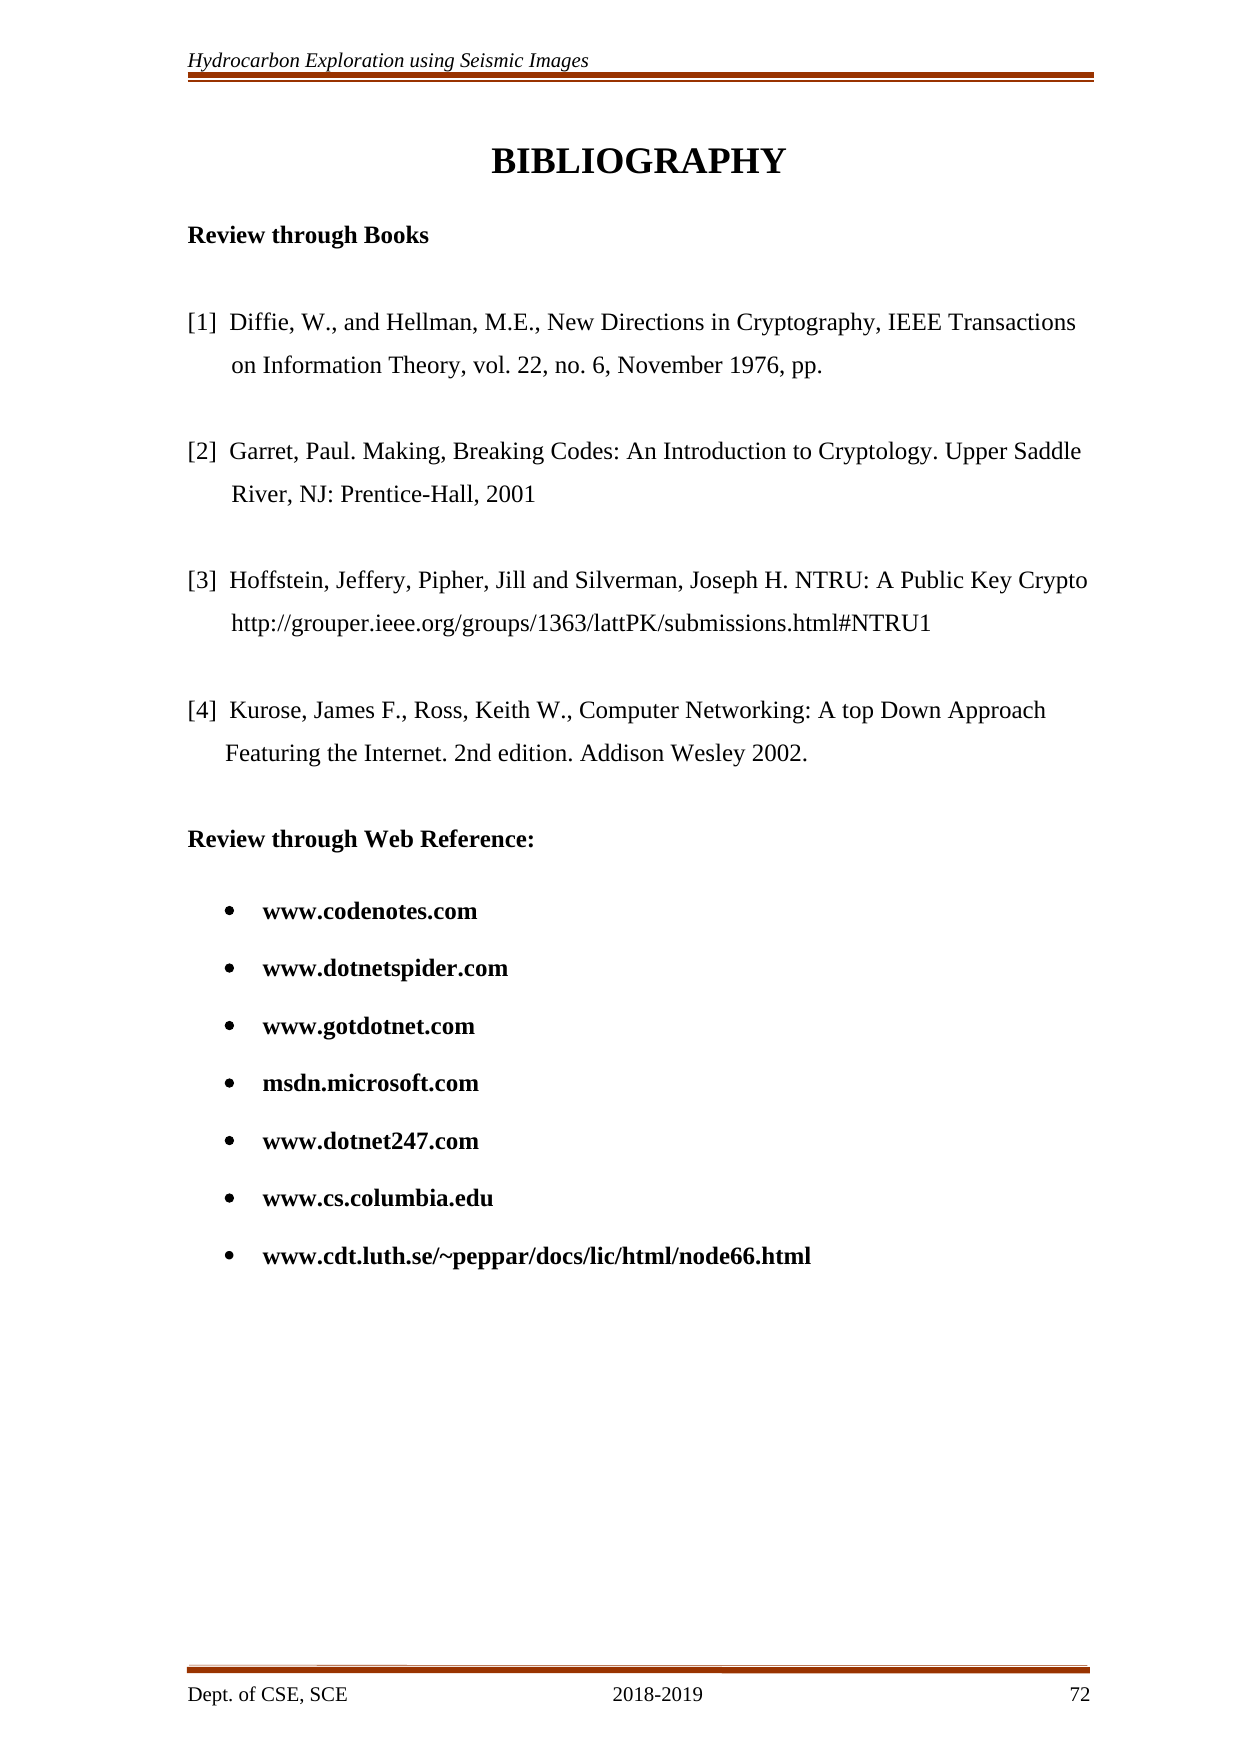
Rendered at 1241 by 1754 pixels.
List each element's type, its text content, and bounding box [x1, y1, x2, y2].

text Review through Books [187, 220, 1090, 249]
text [4] Kurose, James F., Ross, Keith W., Computer Networking: A top Down Approach [187, 695, 1090, 723]
text [3] Hoffstein, Jeffery, Pipher, Jill and Silverman, Joseph H. NTRU: A Public Key Crypto [187, 565, 1090, 594]
text River, NJ: Prentice-Hall, 2001 [187, 479, 1090, 508]
text [1] Diffie, W., and Hellman, M.E., New Directions in Cryptography, IEEE Transactions [187, 307, 1090, 335]
text BIBLIOGRAPHY [187, 139, 1090, 182]
text http://grouper.ieee.org/groups/1363/lattPK/submissions.html#NTRU1 [187, 608, 1090, 637]
list www.gotdotnet.com [225, 1011, 1090, 1040]
list www.dotnetspider.com [225, 953, 1090, 982]
text Featuring the Internet. 2nd edition. Addison Wesley 2002. [187, 738, 1090, 767]
list www.cs.columbia.edu [225, 1183, 1090, 1212]
text [2] Garret, Paul. Making, Breaking Codes: An Introduction to Cryptology. Upper Saddle [187, 436, 1090, 465]
list www.cdt.luth.se/~peppar/docs/lic/html/node66.html [225, 1241, 1090, 1270]
list msdn.microsoft.com [225, 1068, 1090, 1097]
list www.dotnet247.com [225, 1126, 1090, 1155]
text on Information Theory, vol. 22, no. 6, November 1976, pp. [187, 350, 1090, 378]
list www.codenotes.com [225, 896, 1090, 925]
text Review through Web Reference: [187, 824, 1090, 853]
